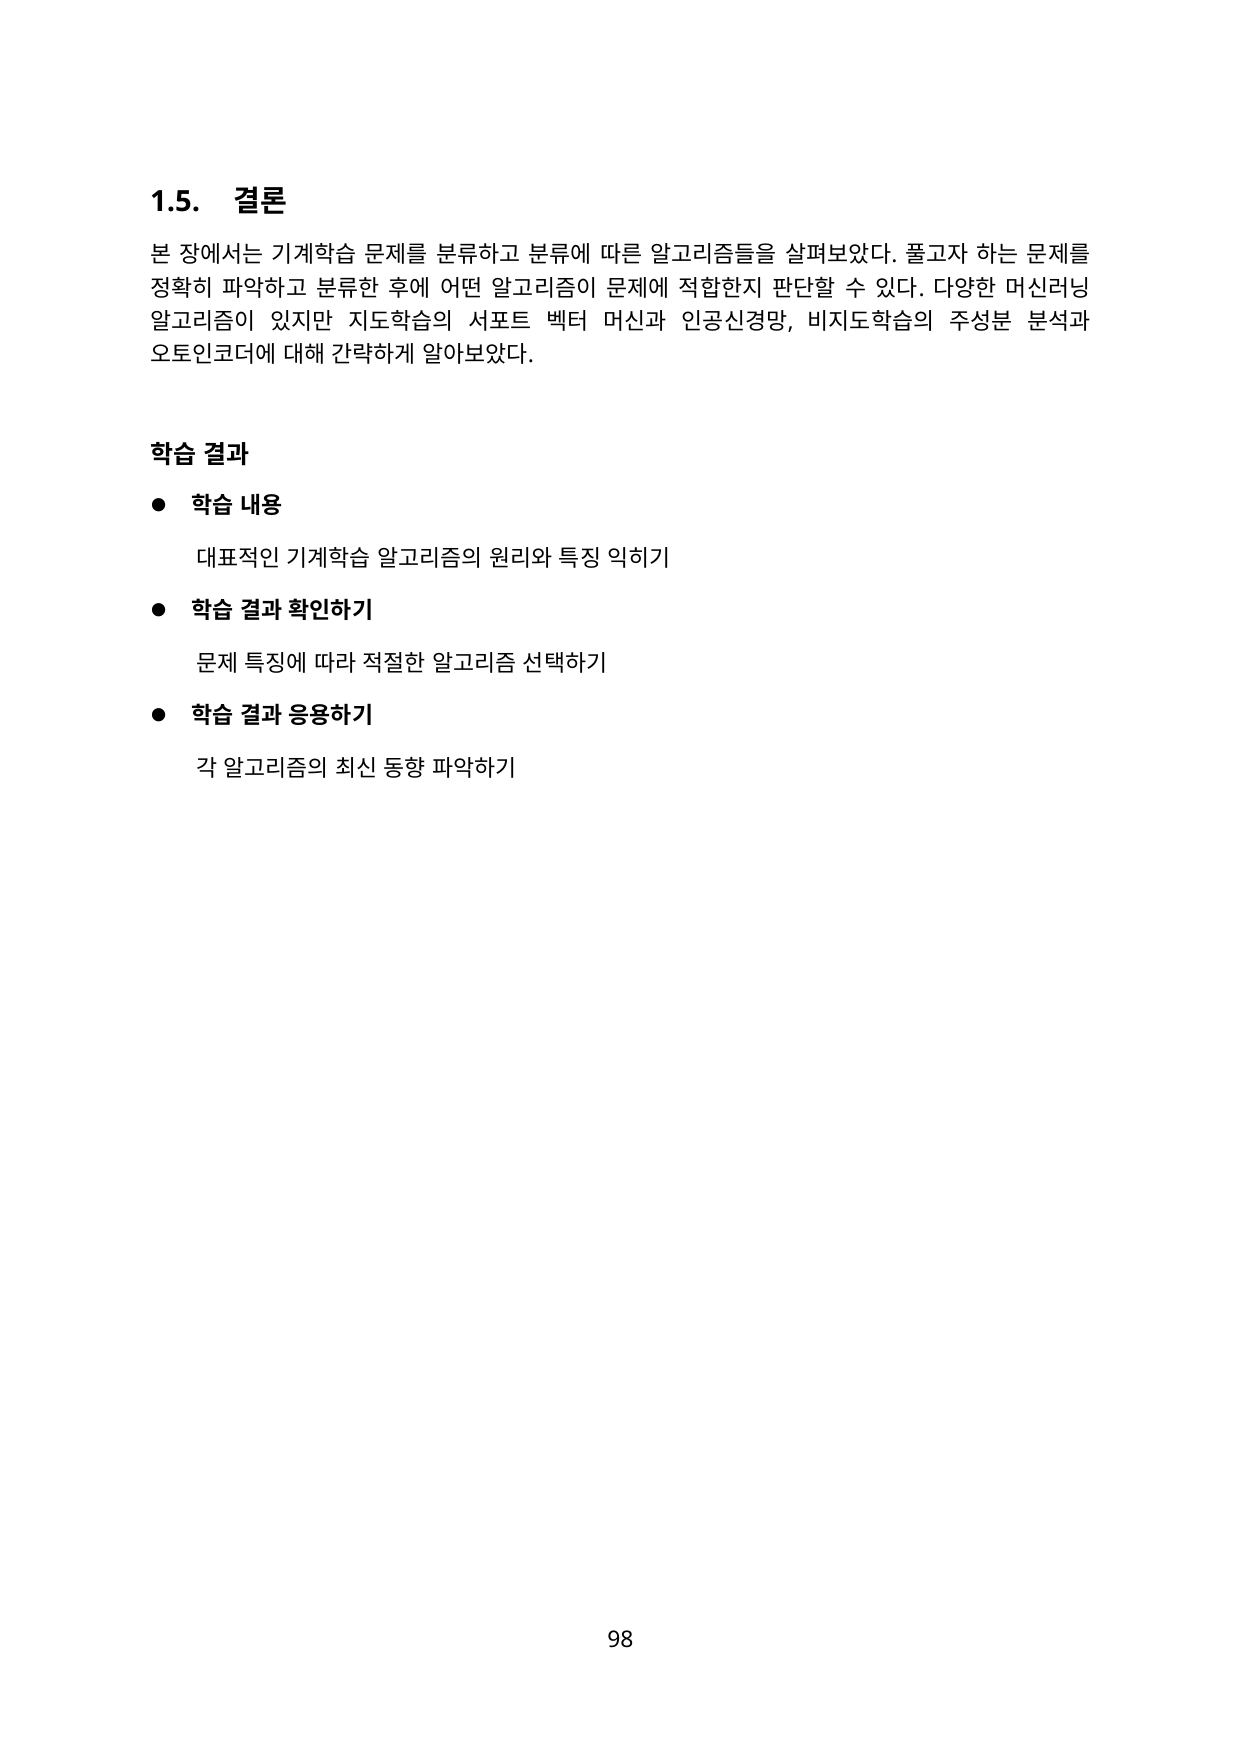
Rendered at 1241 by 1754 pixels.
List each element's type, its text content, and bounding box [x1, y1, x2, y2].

subtitle 결론 [150, 177, 1090, 219]
text 학습 내용 [150, 487, 1090, 520]
text 각 알고리즘의 최신 동향 파악하기 [196, 749, 1090, 783]
subtitle 학습 결과 [150, 434, 1090, 470]
text 문제 특징에 따라 적절한 알고리즘 선택하기 [196, 644, 1090, 678]
text 학습 결과 확인하기 [150, 592, 1090, 625]
text 학습 결과 응용하기 [150, 697, 1090, 730]
text 대표적인 기계학습 알고리즘의 원리와 특징 익히기 [196, 539, 1090, 573]
text 본 장에서는 기계학습 문제를 분류하고 분류에 따른 알고리즘들을 살펴보았다. 풀고자 하는 문제를 정확히 파악하고 분류한 후에 어떤 알고리즘이 문제에 적합한지 판단할 수 있다. 다양한 머신러닝 알고리즘이 있지만 지도학습의 서포트 벡터 머신과 인공신경망, 비지도학습의 주성분 분석과 오토인코더에 대해 간략하게 알아보았다. [150, 236, 1090, 369]
